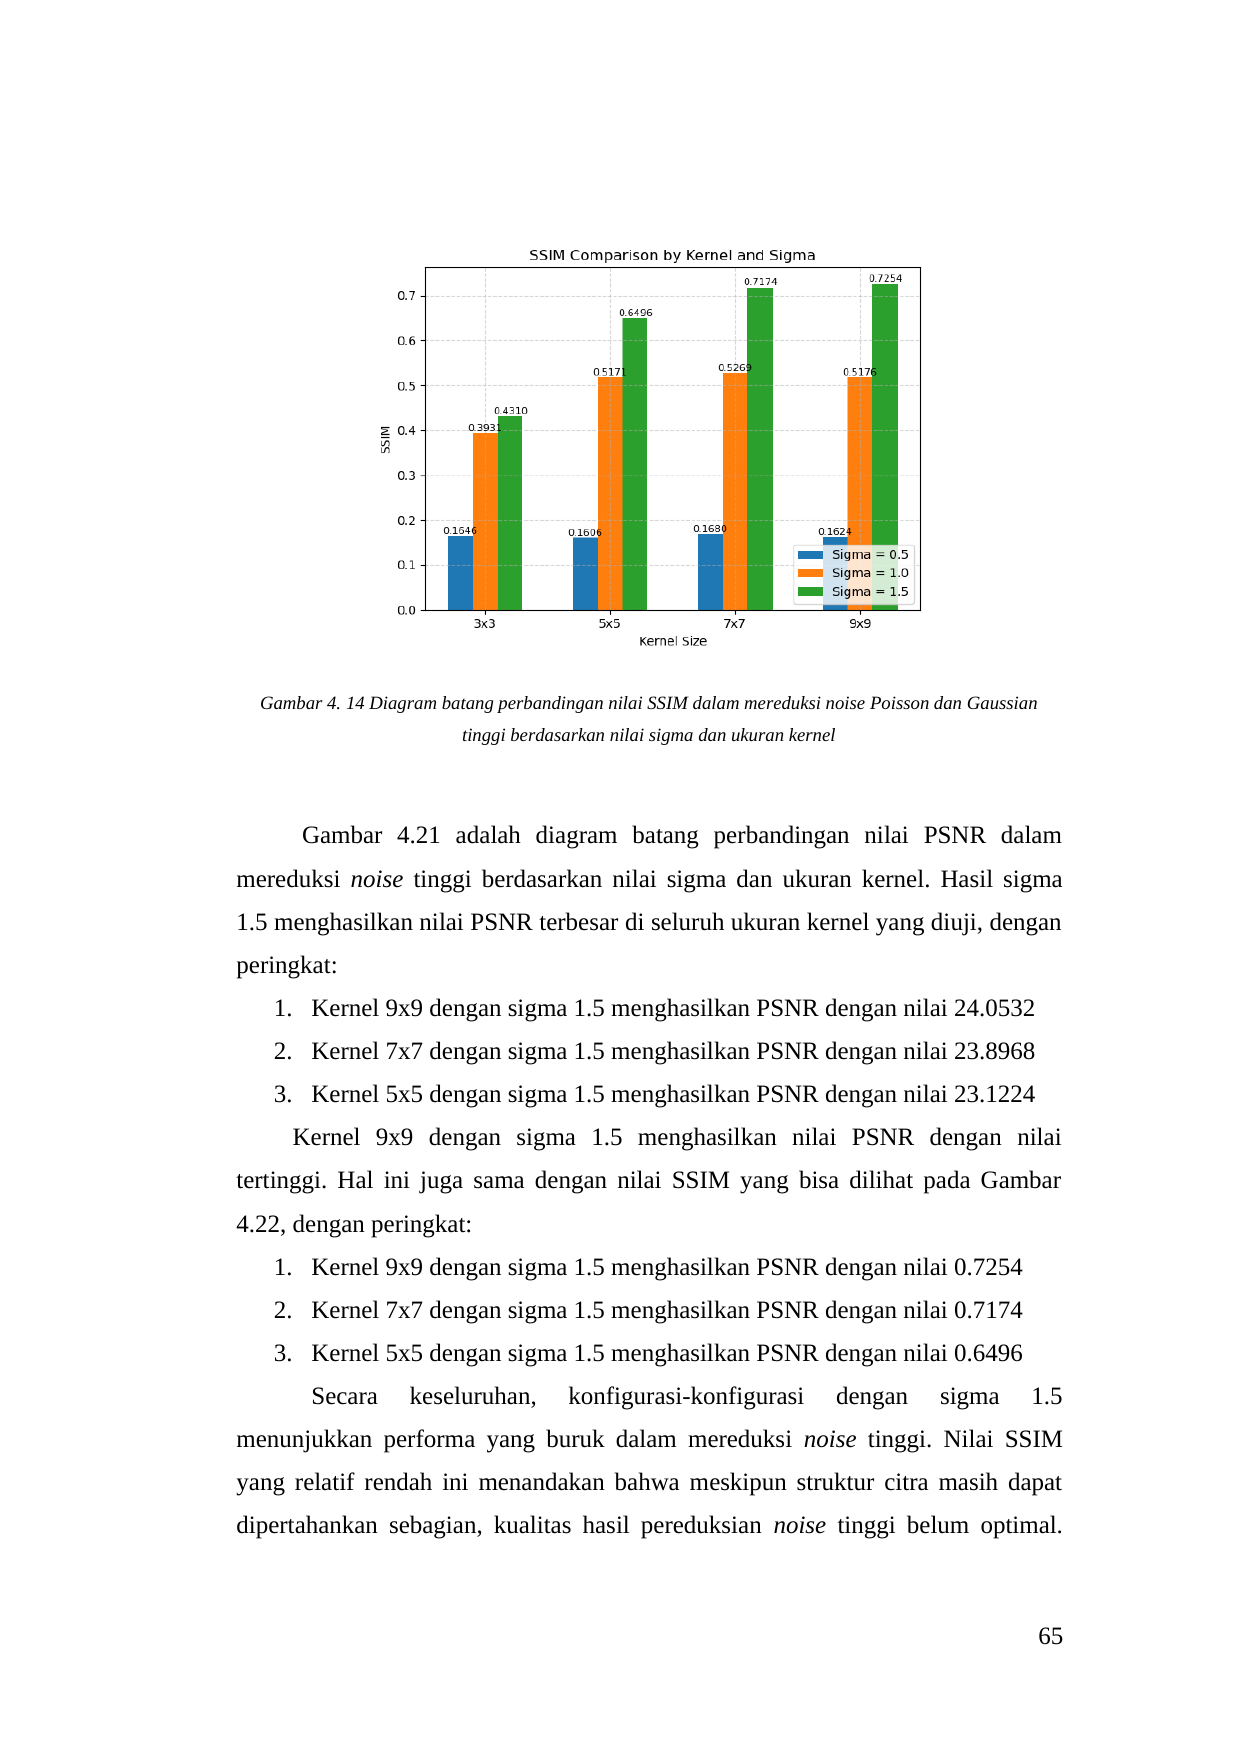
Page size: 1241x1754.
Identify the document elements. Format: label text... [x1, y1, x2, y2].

text Kernel 9x9 dengan sigma 1.5 menghasilkan nilai PSNR dengan nilai tertinggi. Hal ini juga sama dengan nilai SSIM yang bisa dilihat pada Gambar 4.22, dengan peringkat: [236, 1122, 1063, 1237]
picture [366, 236, 933, 661]
list Kernel 9x9 dengan sigma 1.5 menghasilkan PSNR dengan nilai 24.0532 [274, 993, 1063, 1022]
list Kernel 5x5 dengan sigma 1.5 menghasilkan PSNR dengan nilai 23.1224 [274, 1079, 1063, 1108]
list Kernel 9x9 dengan sigma 1.5 menghasilkan PSNR dengan nilai 0.7254 [274, 1252, 1063, 1281]
text Gambar 4. 14 Diagram batang perbandingan nilai SSIM dalam mereduksi noise Poisson dan Gaussian tinggi berdasarkan nilai sigma dan ukuran kernel [236, 692, 1063, 746]
list Kernel 5x5 dengan sigma 1.5 menghasilkan PSNR dengan nilai 0.6496 [274, 1338, 1063, 1367]
list Kernel 7x7 dengan sigma 1.5 menghasilkan PSNR dengan nilai 0.7174 [274, 1295, 1063, 1324]
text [236, 1381, 1063, 1539]
text Gambar 4.21 adalah diagram batang perbandingan nilai PSNR dalam mereduksi noise tinggi berdasarkan nilai sigma dan ukuran kernel. Hasil sigma 1.5 menghasilkan nilai PSNR terbesar di seluruh ukuran kernel yang diuji, dengan peringkat: [236, 821, 1063, 979]
list Kernel 7x7 dengan sigma 1.5 menghasilkan PSNR dengan nilai 23.8968 [274, 1036, 1063, 1065]
